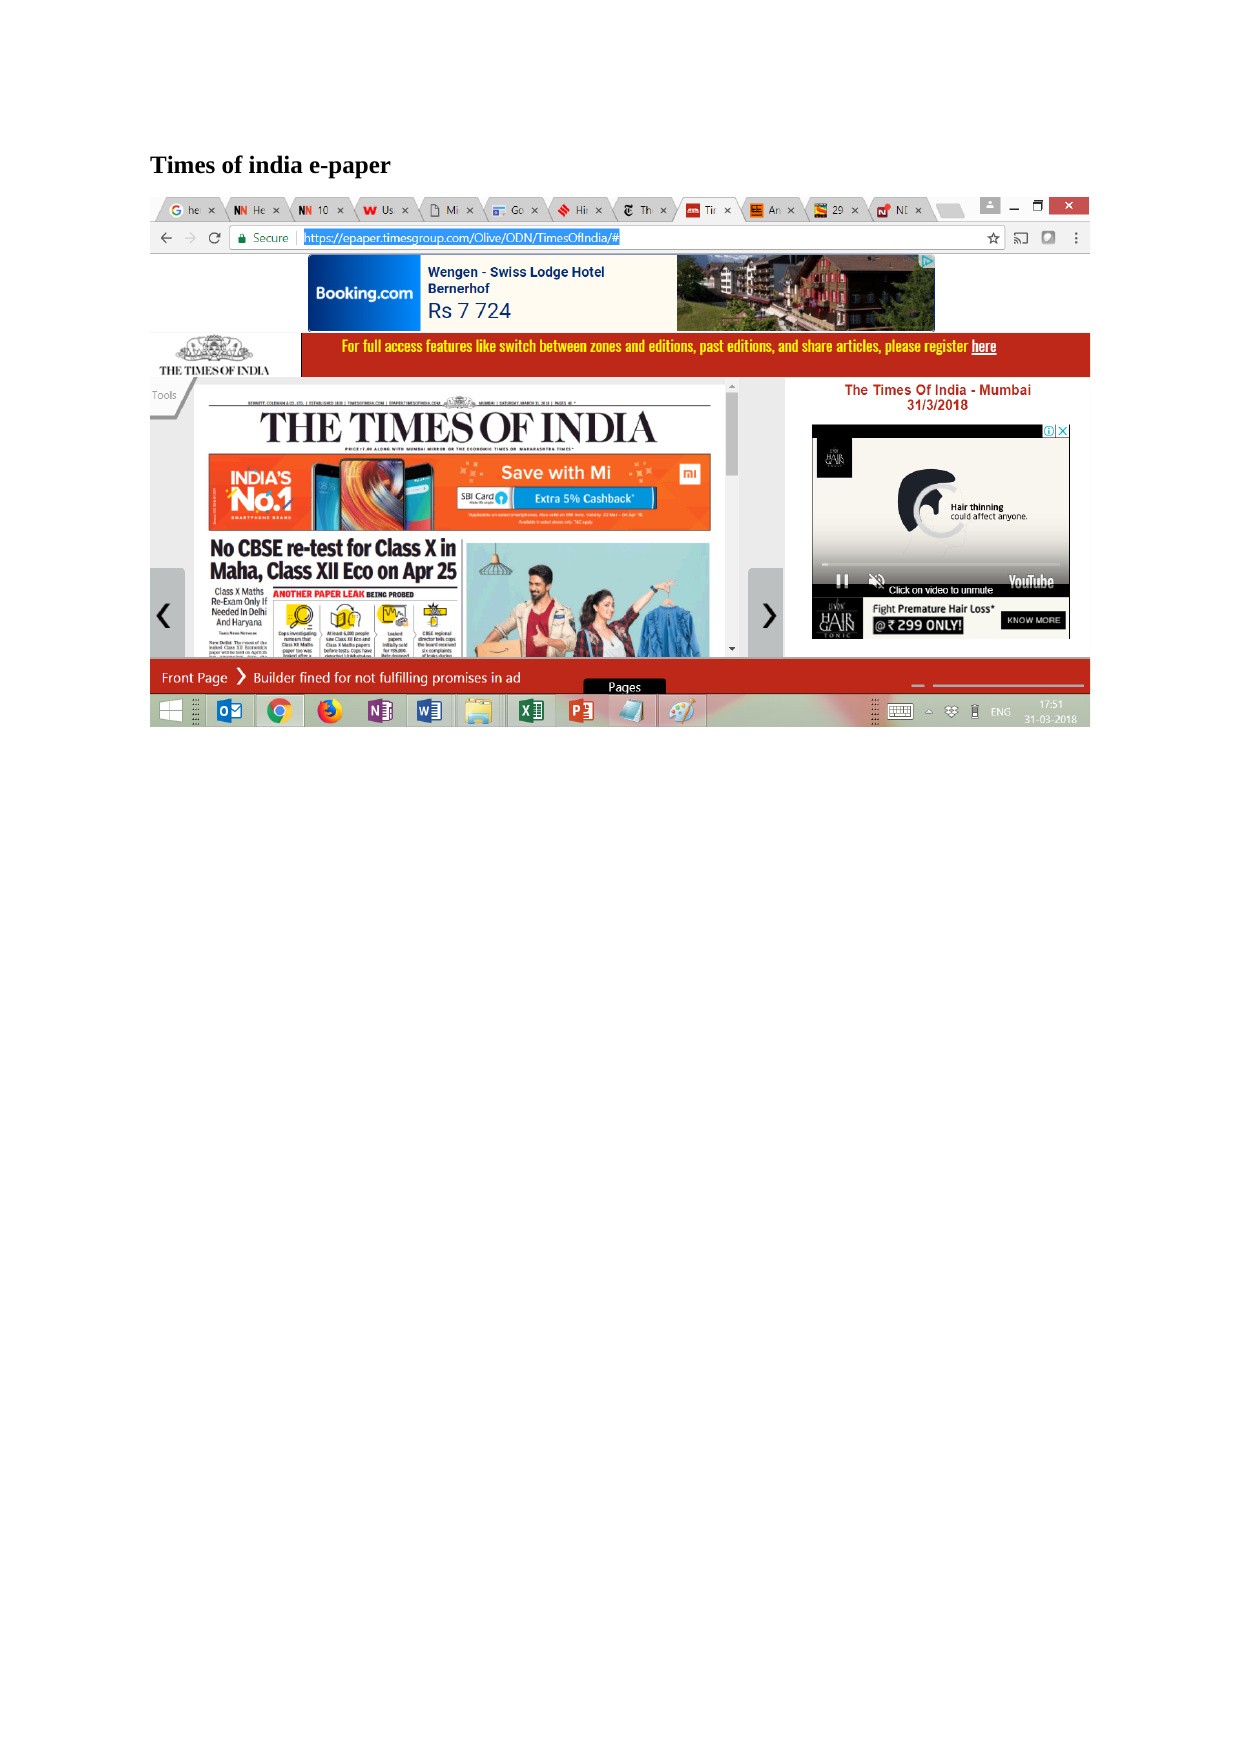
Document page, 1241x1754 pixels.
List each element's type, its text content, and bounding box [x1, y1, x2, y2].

text Times of india e-paper [150, 150, 1090, 179]
picture [150, 197, 1091, 727]
